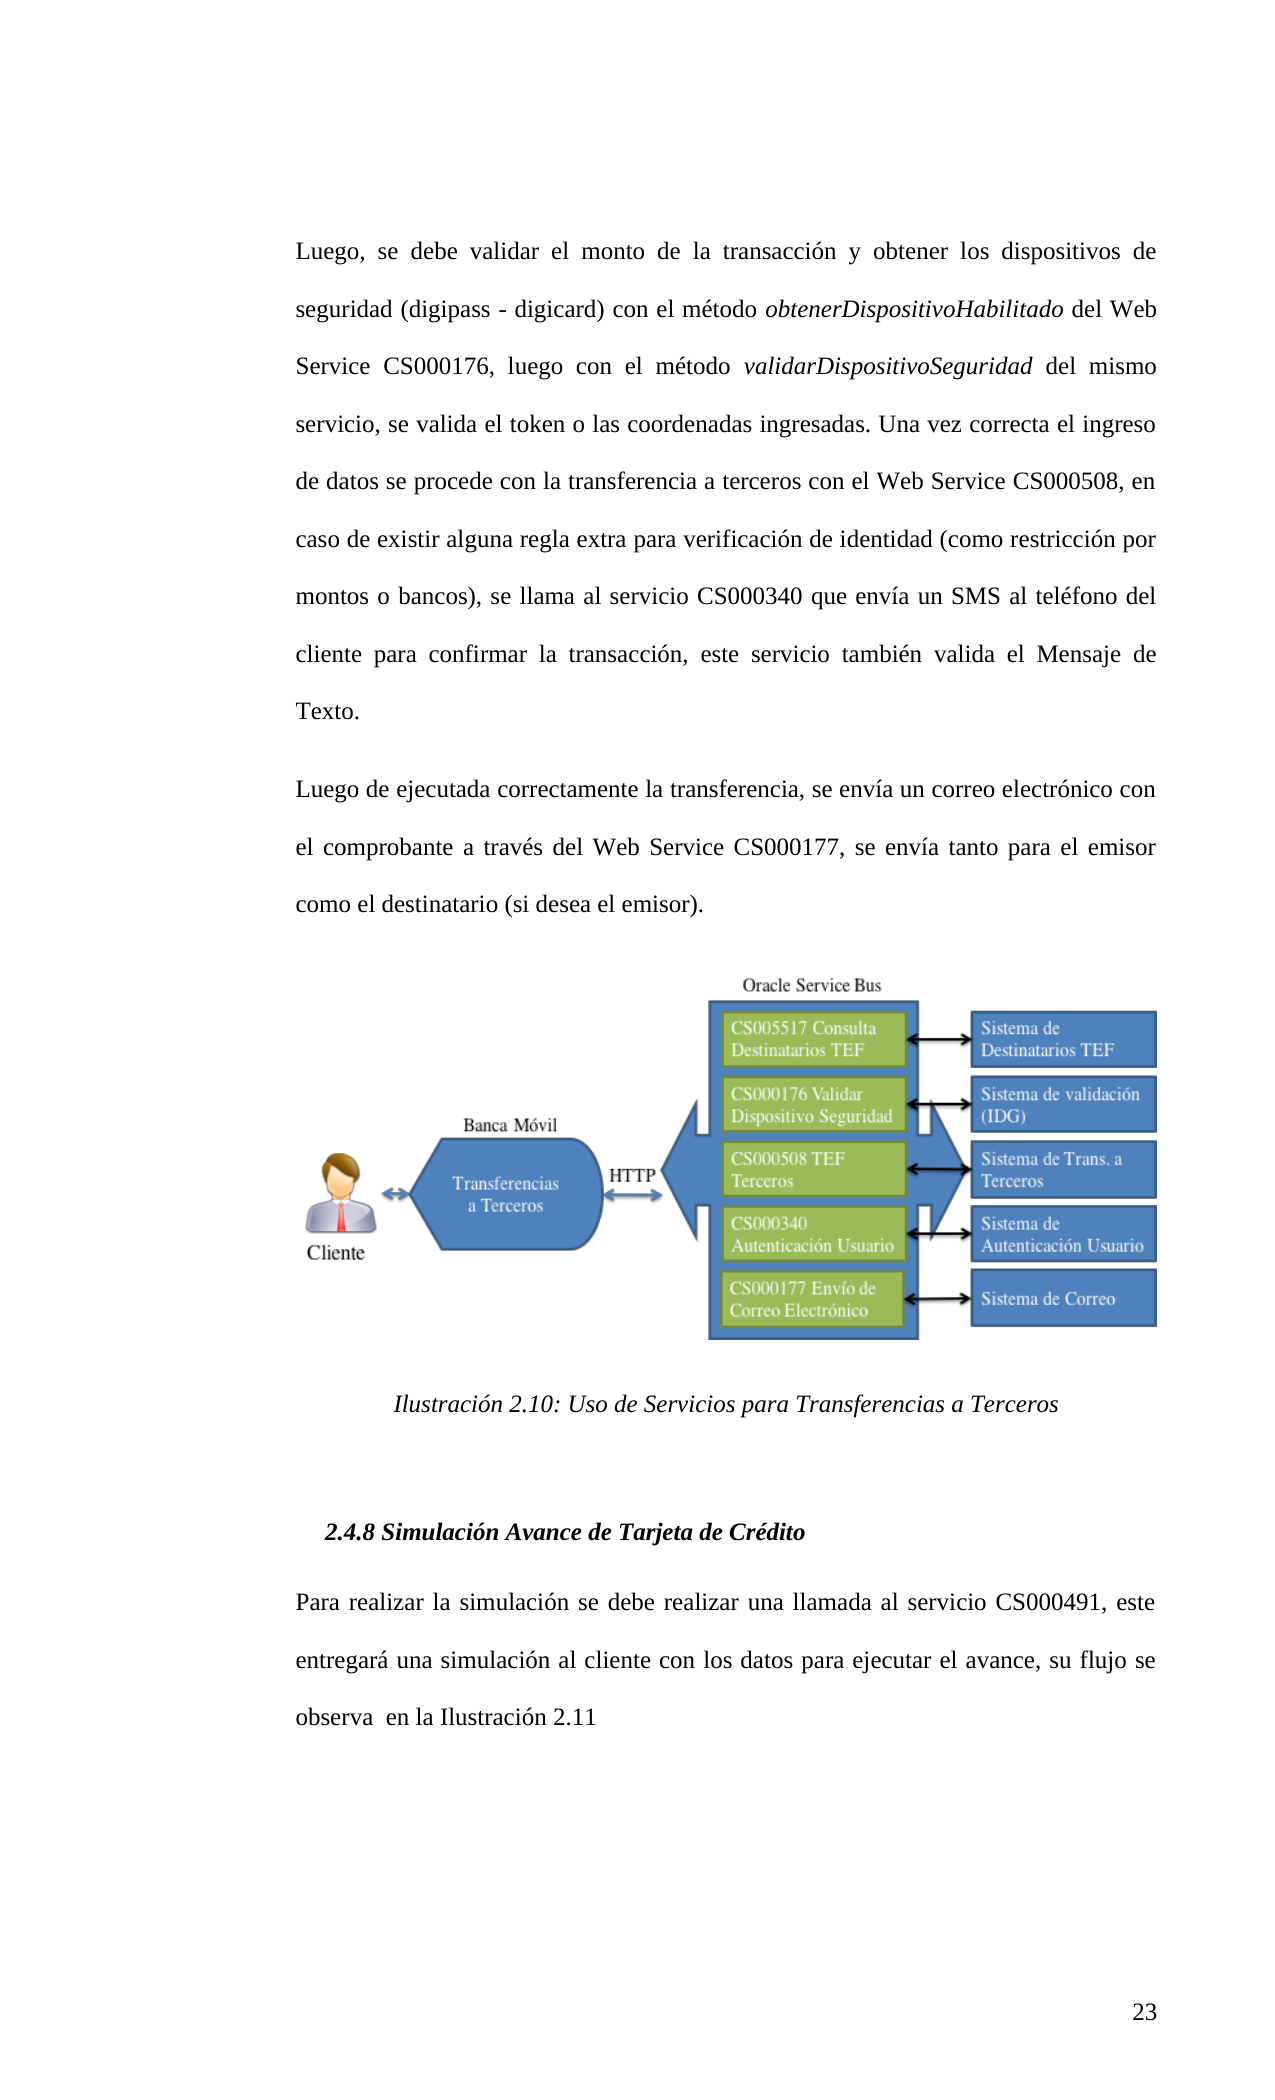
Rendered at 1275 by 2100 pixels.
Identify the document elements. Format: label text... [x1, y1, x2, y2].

text Para realizar la simulación se debe realizar una llamada al servicio CS000491, este entregará una simulación al cliente con los datos para ejecutar el avance, su flujo se observa en la Ilustración 2.11 [295, 1587, 1157, 1731]
subtitle Simulación Avance de Tarjeta de Crédito [325, 1517, 1157, 1546]
text Ilustración 2.10: Uso de Servicios para Transferencias a Terceros [295, 1389, 1157, 1418]
text Luego, se debe validar el monto de la transacción y obtener los dispositivos de seguridad (digipass - digicard) con el método obtenerDispositivoHabilitado del Web Service CS000176, luego con el método validarDispositivoSeguridad del mismo servicio, se valida el token o las coordenadas ingresadas. Una vez correcta el ingreso de datos se procede con la transferencia a terceros con el Web Service CS000508, en caso de existir alguna regla extra para verificación de identidad (como restricción por montos o bancos), se llama al servicio CS000340 que envía un SMS al teléfono del cliente para confirmar la transacción, este servicio también valida el Mensaje de Texto. [295, 236, 1157, 725]
picture [295, 967, 1157, 1340]
text Luego de ejecutada correctamente la transferencia, se envía un correo electrónico con el comprobante a través del Web Service CS000177, se envía tanto para el emisor como el destinatario (si desea el emisor). [295, 774, 1157, 918]
